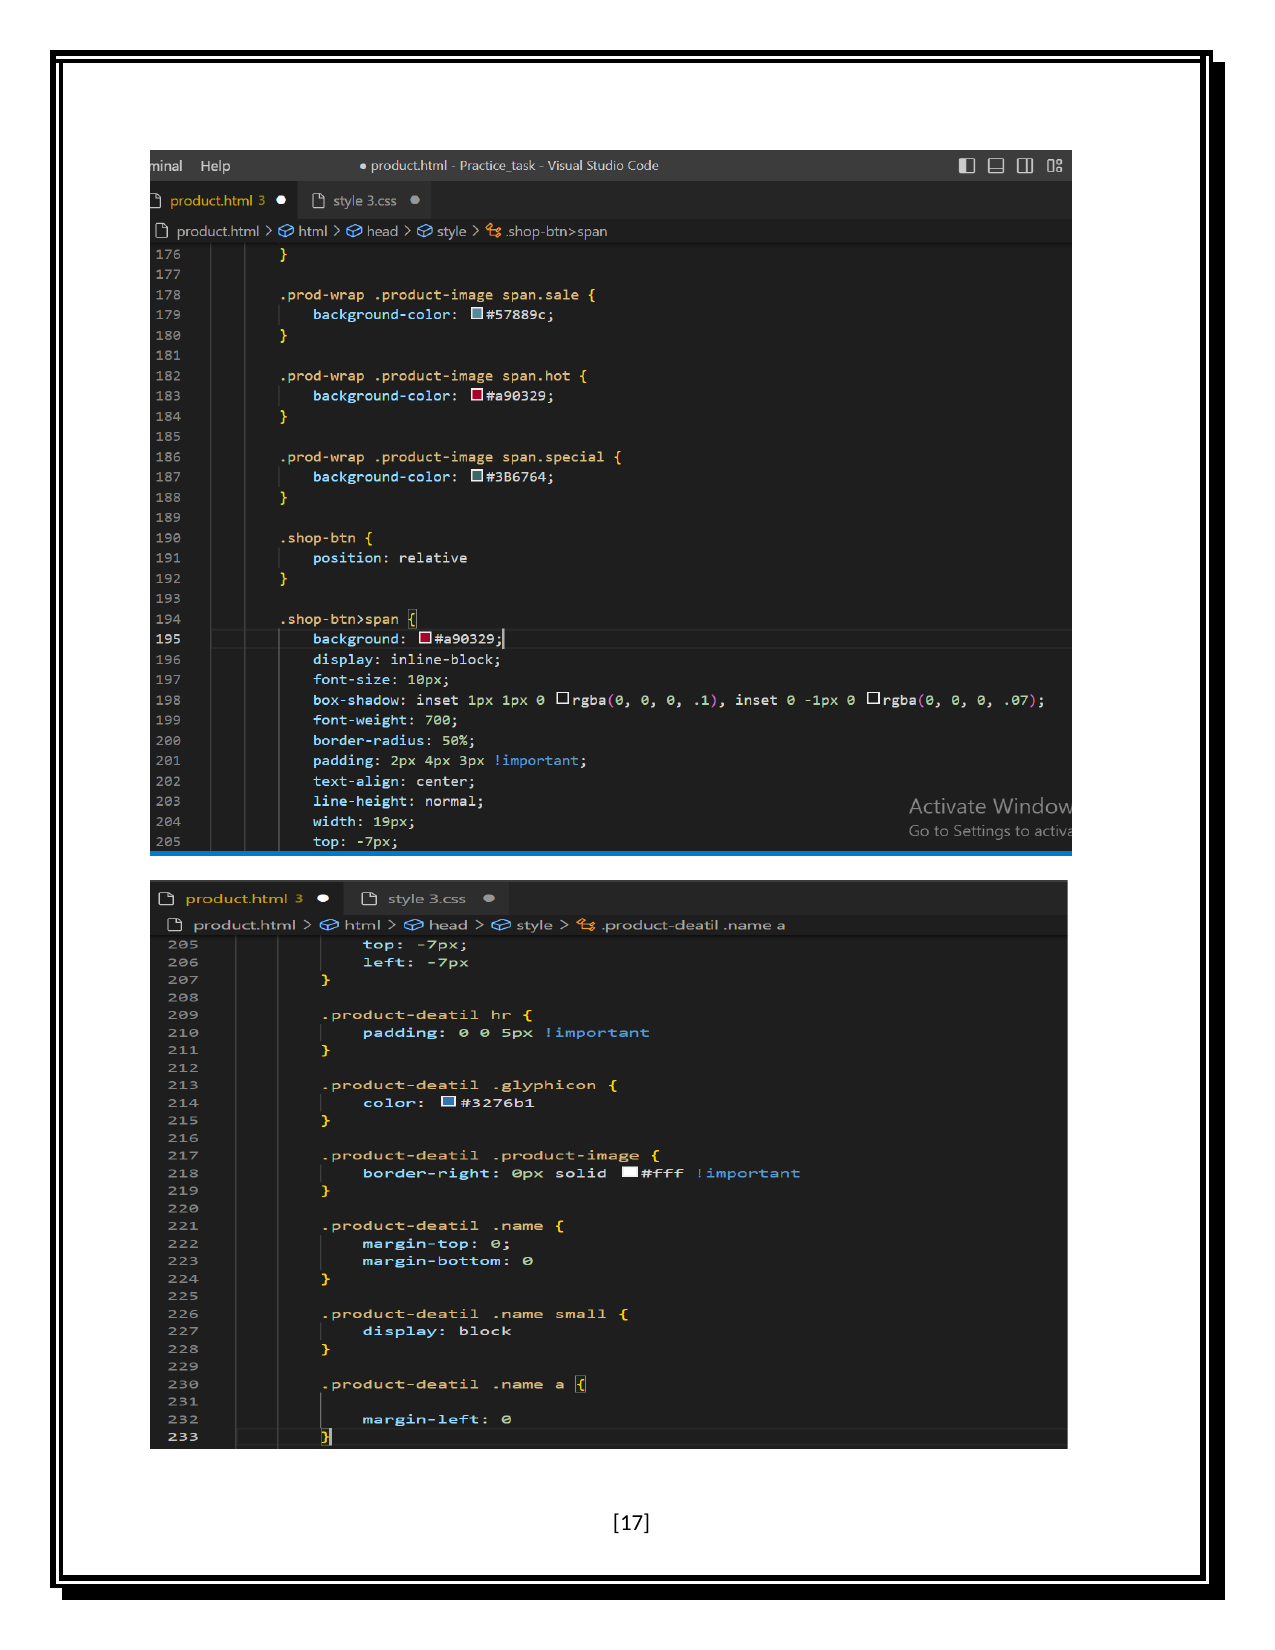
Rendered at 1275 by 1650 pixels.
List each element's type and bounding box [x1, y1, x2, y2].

picture [150, 880, 1068, 1449]
picture [150, 150, 1072, 856]
